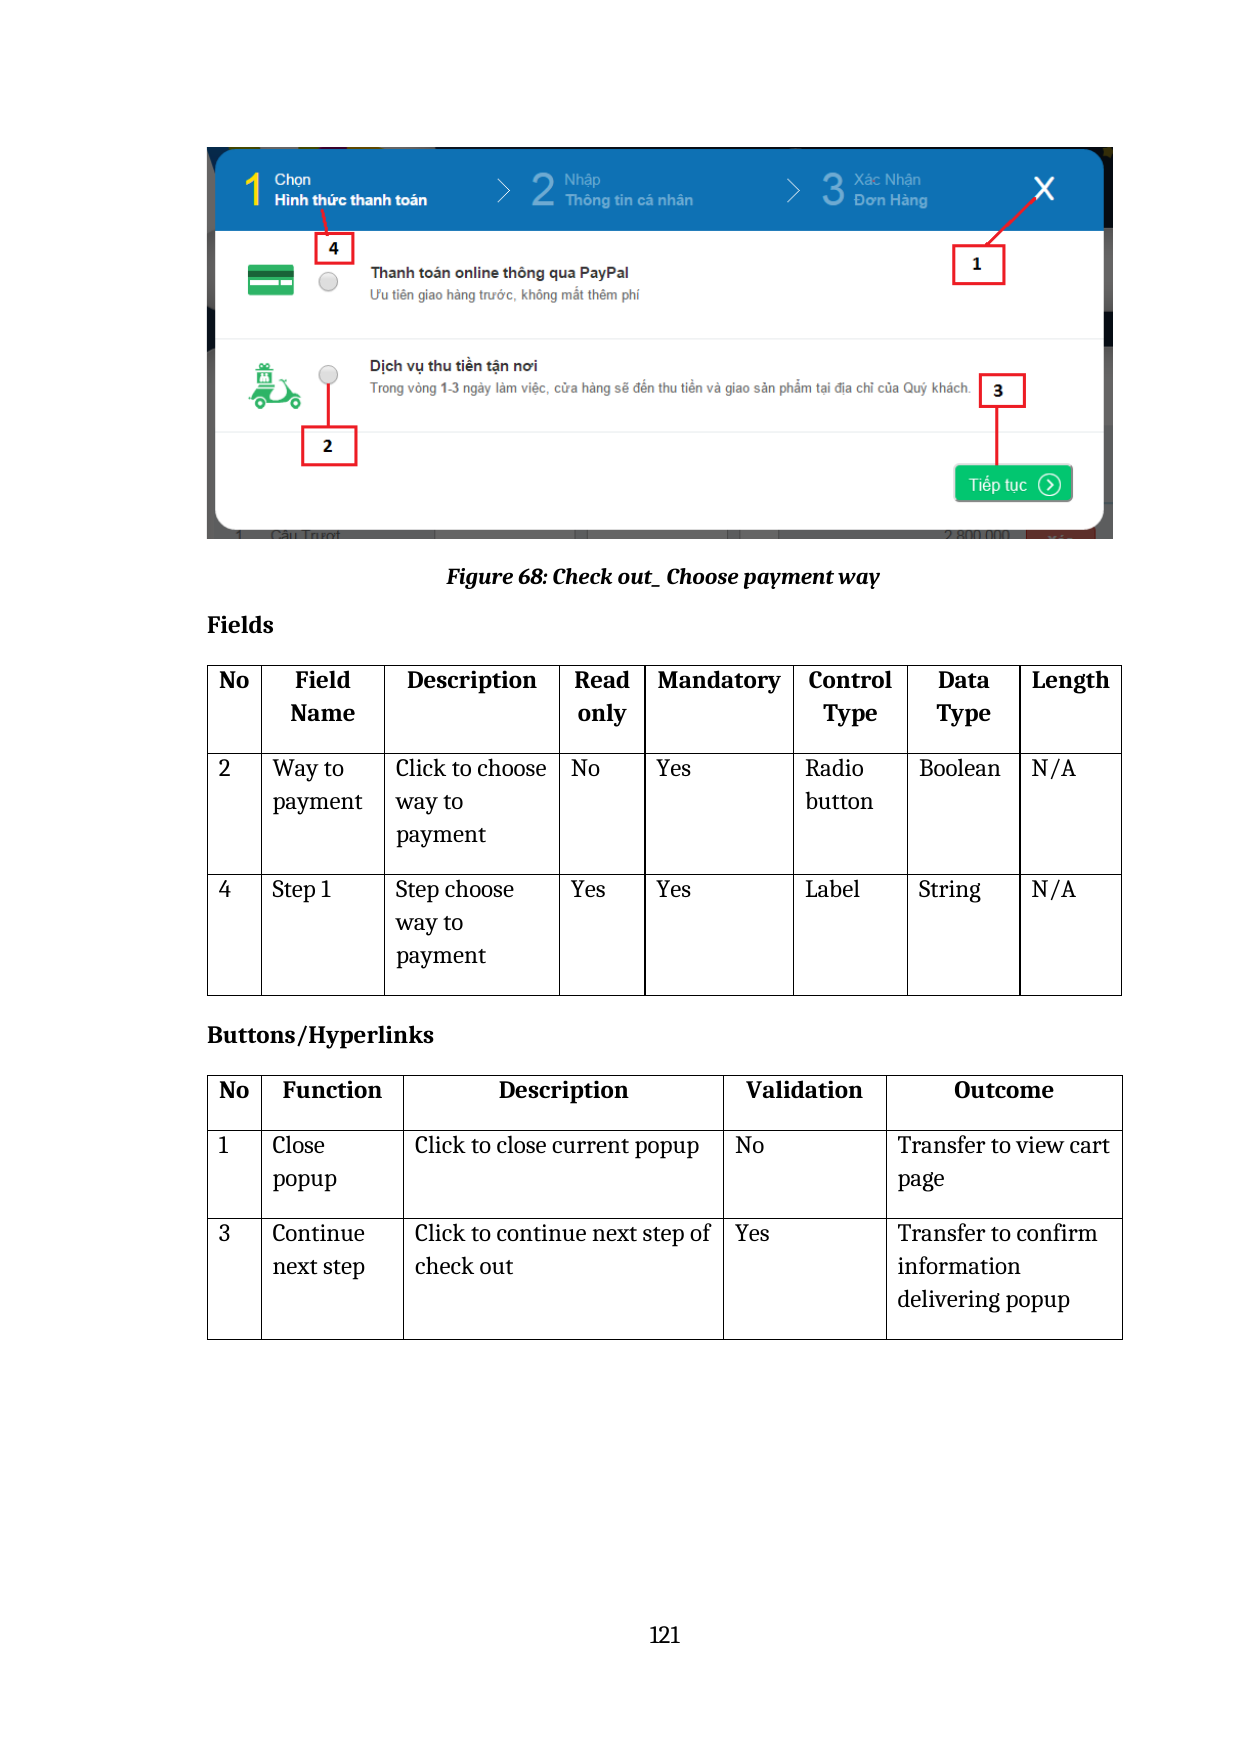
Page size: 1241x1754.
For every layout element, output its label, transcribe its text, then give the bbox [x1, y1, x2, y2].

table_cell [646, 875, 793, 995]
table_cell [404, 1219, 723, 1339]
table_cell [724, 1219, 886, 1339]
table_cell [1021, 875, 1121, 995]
text Buttons/Hyperlinks [207, 1021, 1122, 1050]
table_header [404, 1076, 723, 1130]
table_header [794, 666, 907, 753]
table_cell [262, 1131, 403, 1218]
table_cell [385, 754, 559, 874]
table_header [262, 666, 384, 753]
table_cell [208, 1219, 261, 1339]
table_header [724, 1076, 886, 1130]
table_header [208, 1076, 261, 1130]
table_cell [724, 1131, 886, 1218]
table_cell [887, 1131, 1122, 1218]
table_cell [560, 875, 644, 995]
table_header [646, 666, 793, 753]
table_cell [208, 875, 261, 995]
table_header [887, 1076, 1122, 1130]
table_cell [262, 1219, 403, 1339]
picture [206, 147, 1113, 539]
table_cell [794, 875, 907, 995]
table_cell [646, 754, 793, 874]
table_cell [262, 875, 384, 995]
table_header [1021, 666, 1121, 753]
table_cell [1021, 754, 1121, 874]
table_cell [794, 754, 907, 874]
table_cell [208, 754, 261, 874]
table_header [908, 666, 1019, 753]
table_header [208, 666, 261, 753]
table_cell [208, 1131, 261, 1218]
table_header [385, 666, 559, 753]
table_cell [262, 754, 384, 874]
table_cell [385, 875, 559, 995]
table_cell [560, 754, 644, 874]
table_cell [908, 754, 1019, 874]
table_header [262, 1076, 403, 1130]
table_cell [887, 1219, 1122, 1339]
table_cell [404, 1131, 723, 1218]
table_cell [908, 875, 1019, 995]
text Fields [207, 611, 1122, 640]
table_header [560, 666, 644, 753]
